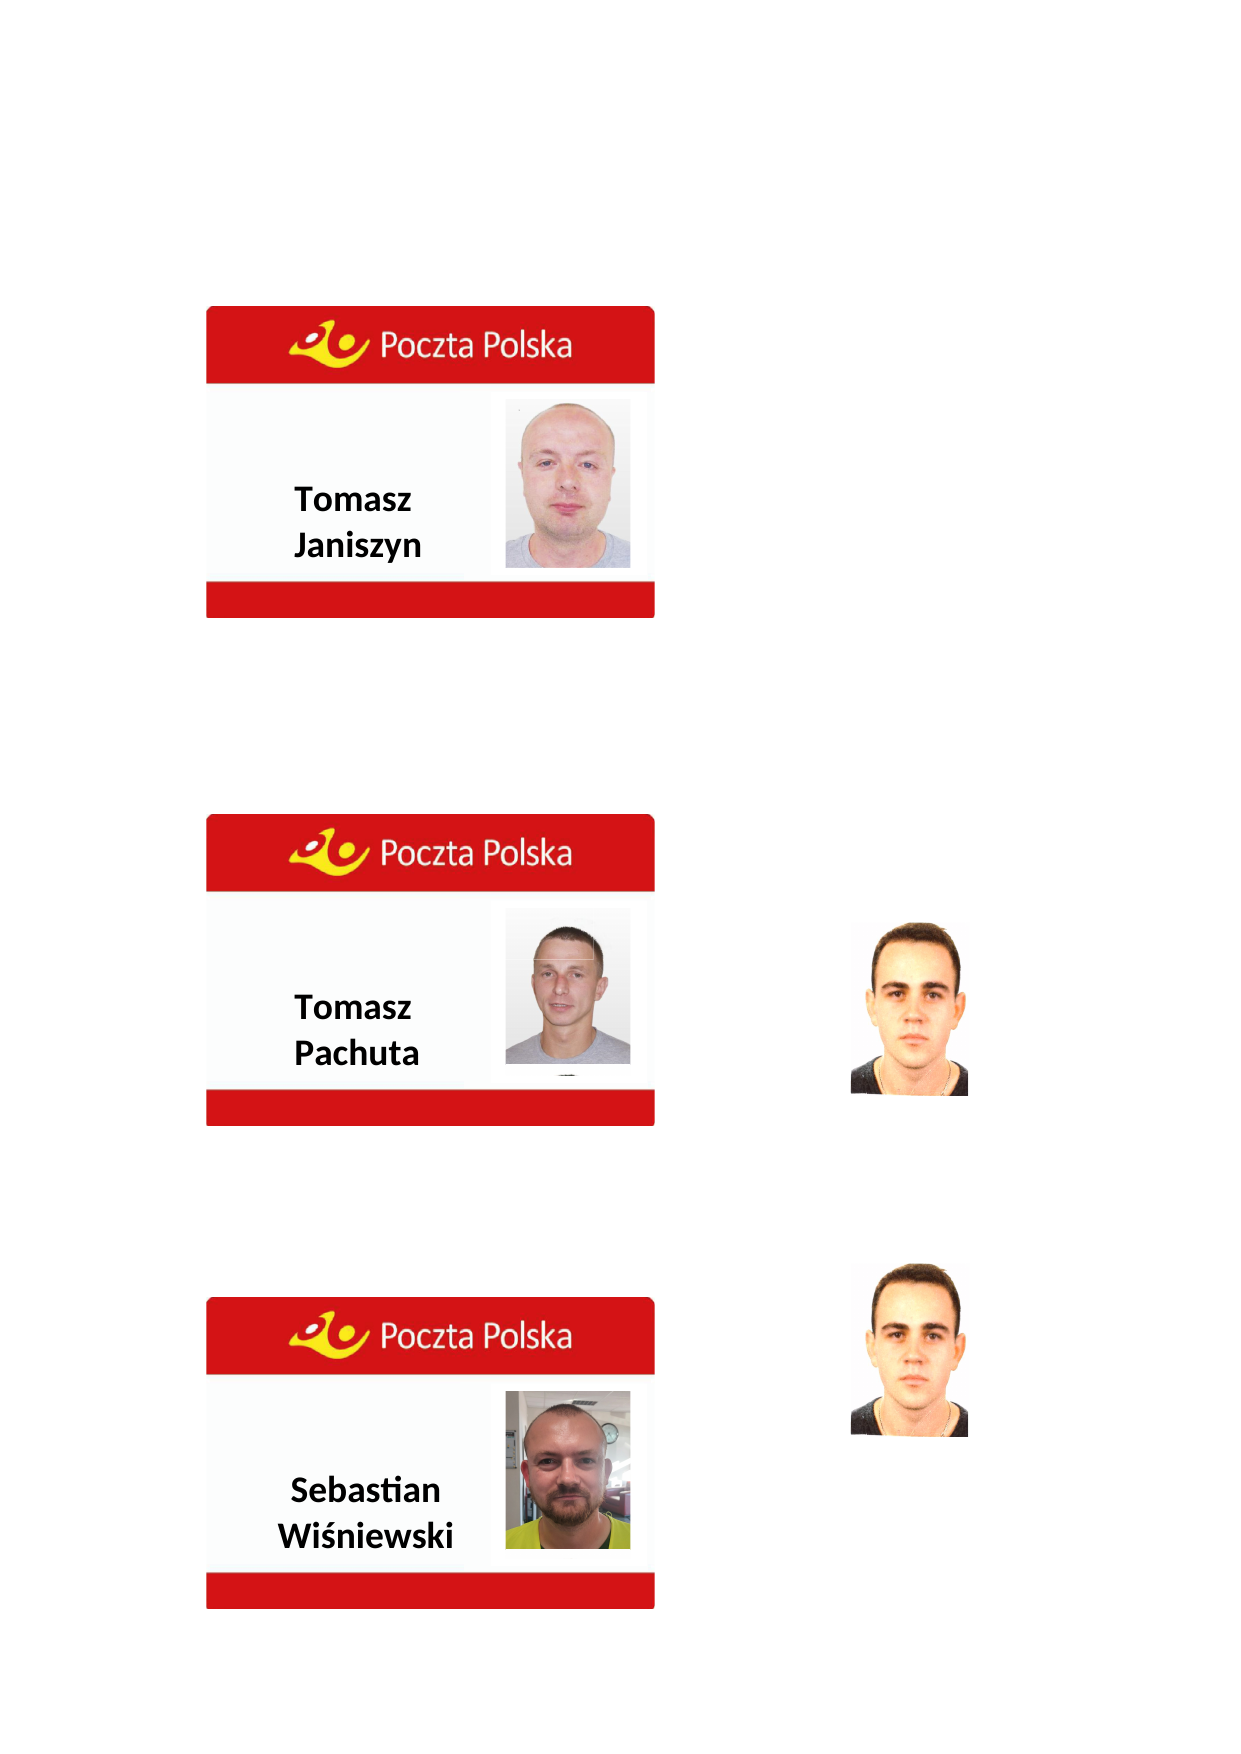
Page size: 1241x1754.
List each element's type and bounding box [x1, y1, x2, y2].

picture [206, 814, 655, 1126]
picture [206, 1297, 655, 1609]
picture [206, 306, 655, 618]
